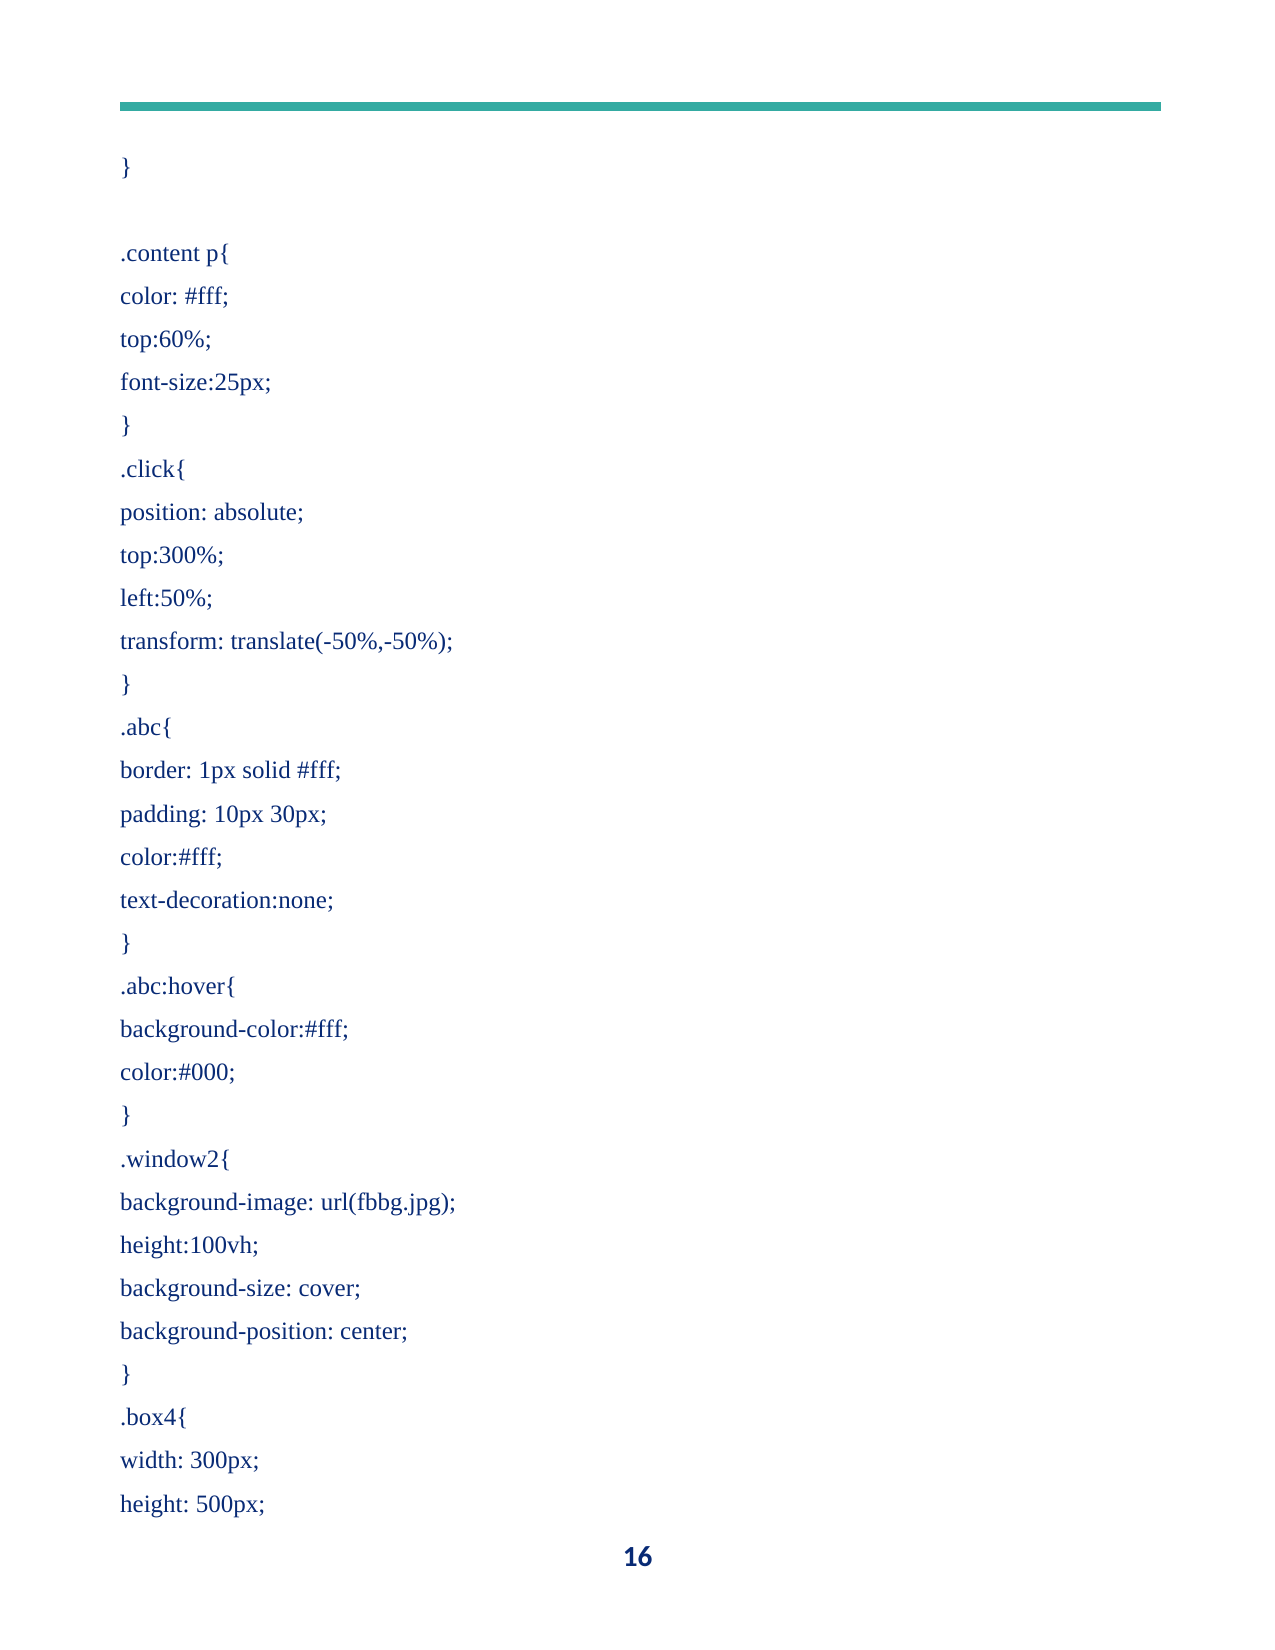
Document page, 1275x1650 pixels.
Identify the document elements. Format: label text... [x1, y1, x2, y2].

text background-color:#fff; [120, 1014, 1155, 1043]
text font-size:25px; [120, 367, 1155, 396]
text text-decoration:none; [120, 885, 1155, 914]
text left:50%; [120, 583, 1155, 612]
text } [120, 928, 1155, 957]
text .abc{ [120, 712, 1155, 741]
text background-position: center; [120, 1316, 1155, 1345]
text } [120, 1101, 1155, 1129]
text } [120, 1359, 1155, 1388]
text height:100vh; [120, 1230, 1155, 1259]
text } [120, 411, 1155, 439]
text .click{ [120, 454, 1155, 482]
text color: #fff; [120, 281, 1155, 310]
text } [120, 152, 1155, 181]
text width: 300px; [120, 1446, 1155, 1474]
text background-size: cover; [120, 1273, 1155, 1302]
text } [120, 669, 1155, 698]
text border: 1px solid #fff; [120, 756, 1155, 784]
text top:300%; [120, 540, 1155, 569]
text color:#fff; [120, 842, 1155, 871]
text position: absolute; [120, 497, 1155, 526]
text .window2{ [120, 1144, 1155, 1172]
text .box4{ [120, 1402, 1155, 1431]
text height: 500px; [120, 1489, 1155, 1517]
text padding: 10px 30px; [120, 799, 1155, 827]
text background-image: url(fbbg.jpg); [120, 1187, 1155, 1216]
text .content p{ [120, 238, 1155, 267]
text .abc:hover{ [120, 971, 1155, 1000]
text top:60%; [120, 324, 1155, 353]
text transform: translate(-50%,-50%); [120, 626, 1155, 655]
text color:#000; [120, 1057, 1155, 1086]
